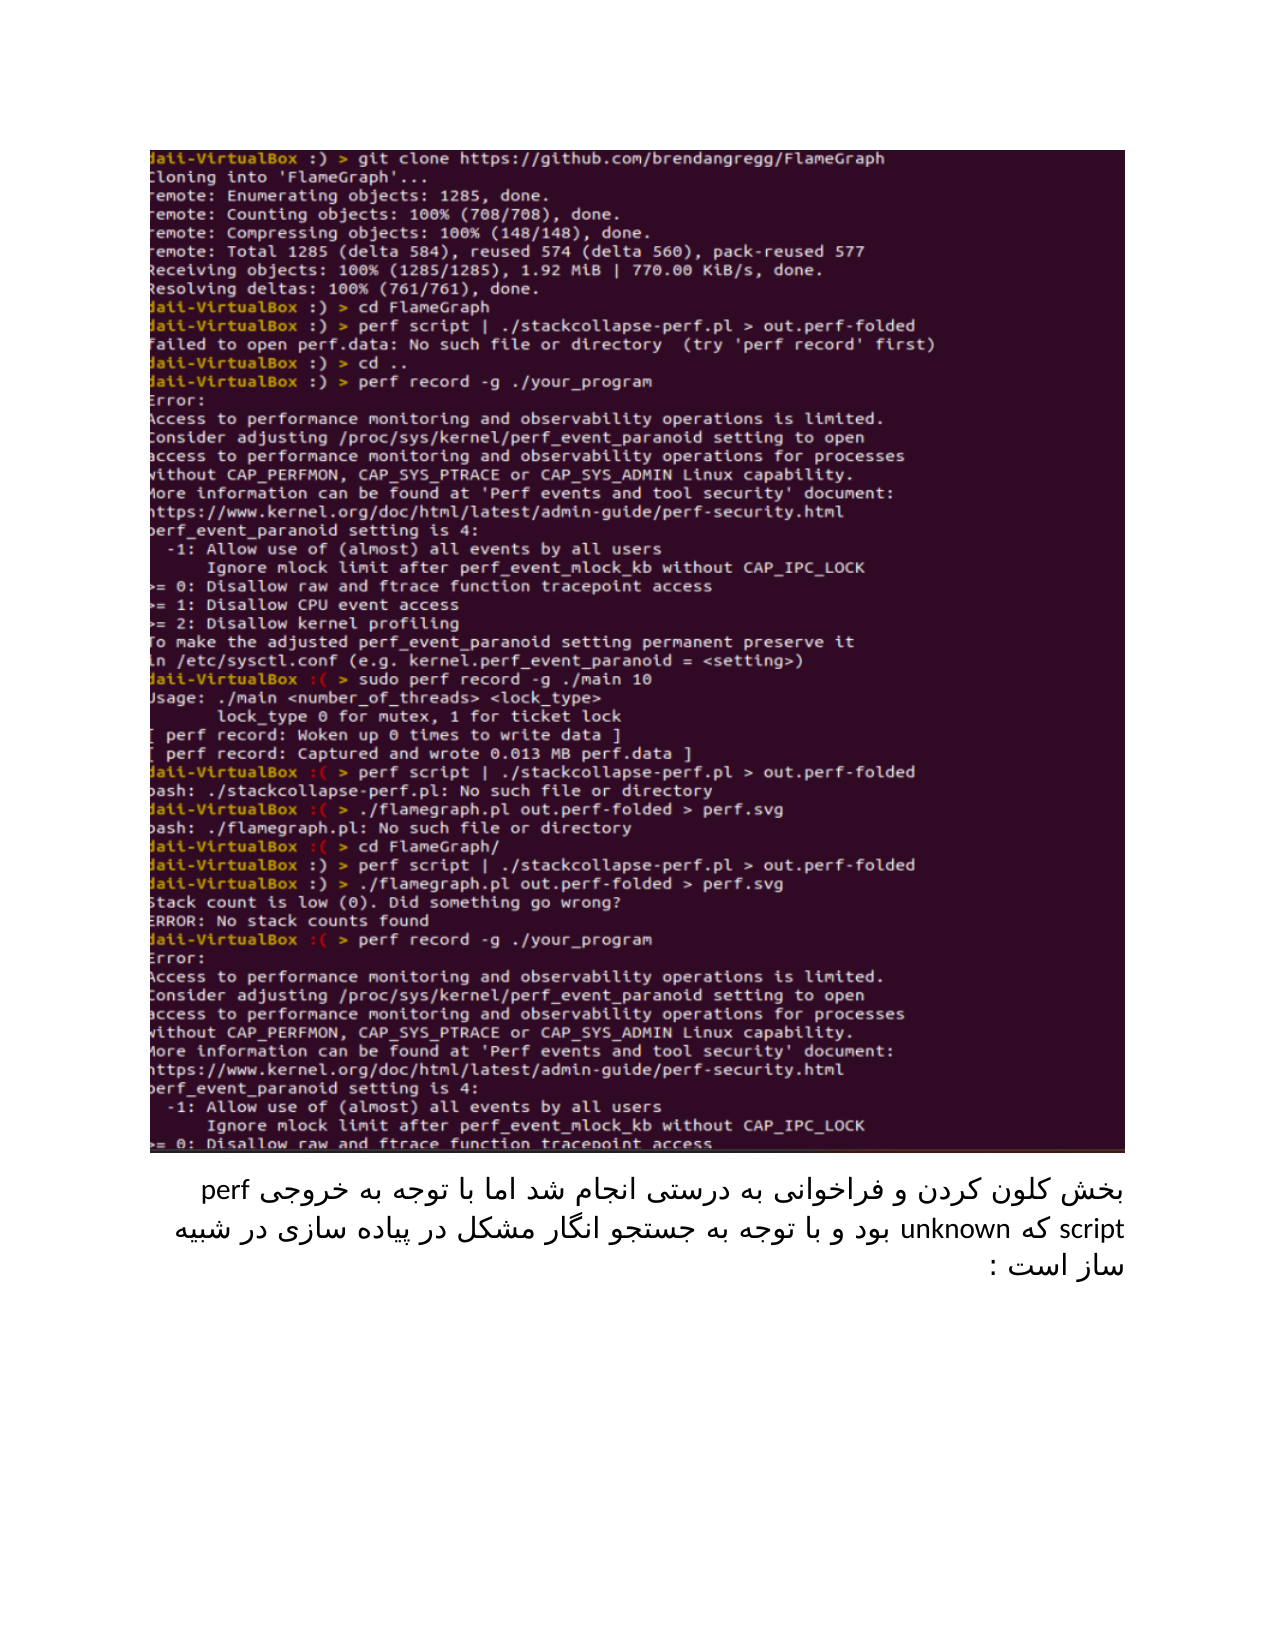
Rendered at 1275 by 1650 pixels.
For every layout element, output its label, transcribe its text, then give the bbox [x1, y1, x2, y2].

picture [150, 150, 1125, 1153]
text بخش کلون کردن و فراخوانی به درستی انجام شد اما با توجه به خروجی perf script که unknown بود و با توجه به جستجو انگار مشکل در پیاده سازی در شبیه ساز است : [150, 1171, 1125, 1282]
